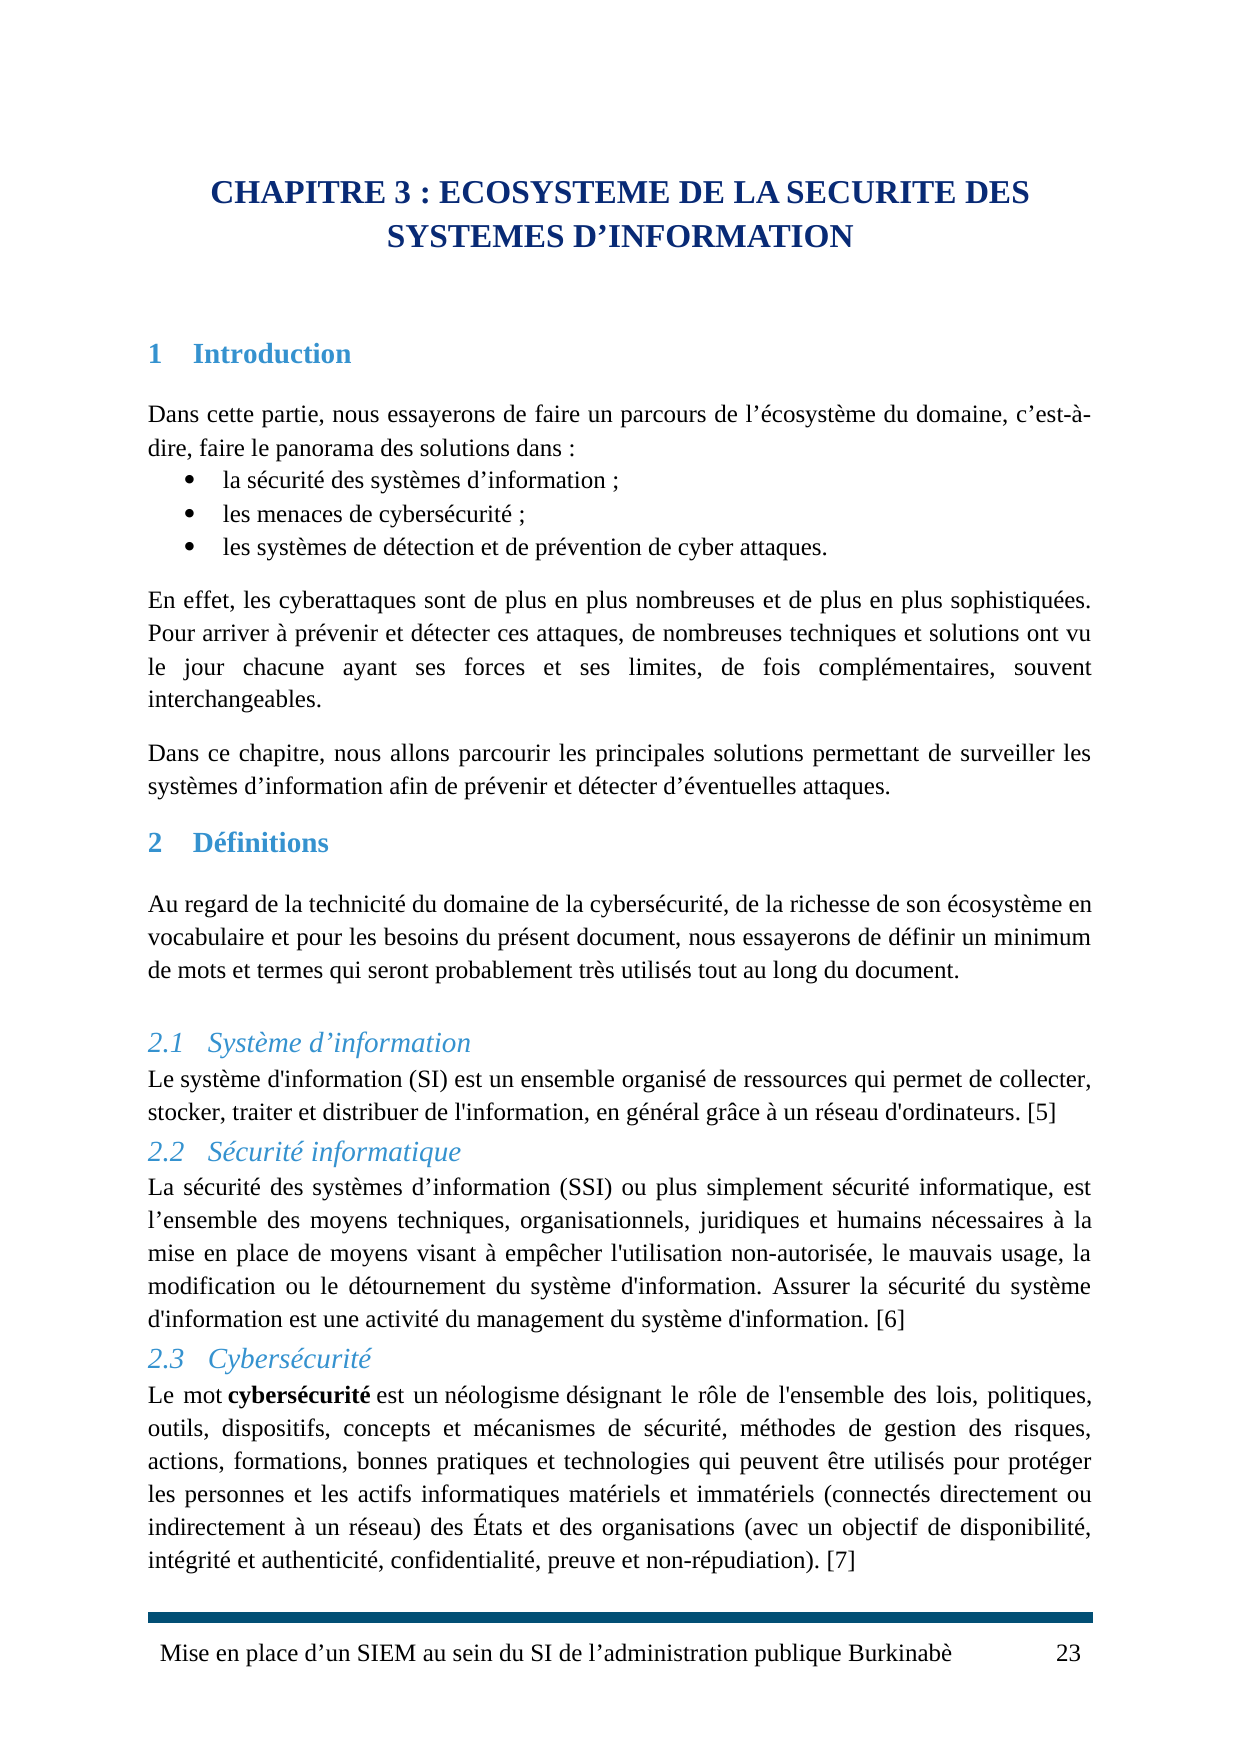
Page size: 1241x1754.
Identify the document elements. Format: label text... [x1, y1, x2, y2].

text En effet, les cyberattaques sont de plus en plus nombreuses et de plus en plus sophistiquées. Pour arriver à prévenir et détecter ces attaques, de nombreuses techniques et solutions ont vu le jour chacune ayant ses forces et ses limites, de fois complémentaires, souvent interchangeables. [148, 586, 1093, 713]
text La sécurité des systèmes d’information (SSI) ou plus simplement sécurité informatique, est l’ensemble des moyens techniques, organisationnels, juridiques et humains nécessaires à la mise en place de moyens visant à empêcher l'utilisation non-autorisée, le mauvais usage, la modification ou le détournement du système d'information. Assurer la sécurité du système d'information est une activité du management du système d'information. [148, 1172, 1093, 1333]
subtitle Système d’information [148, 1025, 1093, 1059]
text Dans cette partie, nous essayerons de faire un parcours de l’écosystème du domaine, c’est-à-dire, faire le panorama des solutions dans : [148, 399, 1093, 461]
text Le système d'information (SI) est un ensemble organisé de ressources qui permet de collecter, stocker, traiter et distribuer de l'information, en général grâce à un réseau d'ordinateurs. [148, 1064, 1093, 1125]
subtitle Cybersécurité [148, 1342, 1093, 1375]
subtitle Définitions [148, 825, 1093, 859]
list la sécurité des systèmes d’information ; [185, 466, 1093, 494]
text Au regard de la technicité du domaine de la cybersécurité, de la richesse de son écosystème en vocabulaire et pour les besoins du présent document, nous essayerons de définir un minimum de mots et termes qui seront probablement très utilisés tout au long du document. [148, 889, 1093, 984]
list les menaces de cybersécurité ; [185, 499, 1093, 527]
subtitle Sécurité informatique [148, 1134, 1093, 1167]
subtitle Introduction [148, 336, 1093, 369]
text Dans ce chapitre, nous allons parcourir les principales solutions permettant de surveiller les systèmes d’information afin de prévenir et détecter d’éventuelles attaques. [148, 738, 1093, 800]
subtitle CHAPITRE 3 : ECOSYSTEME DE LA SECURITE DES SYSTEMES D’INFORMATION [148, 173, 1093, 255]
list les systèmes de détection et de prévention de cyber attaques. [185, 532, 1093, 560]
